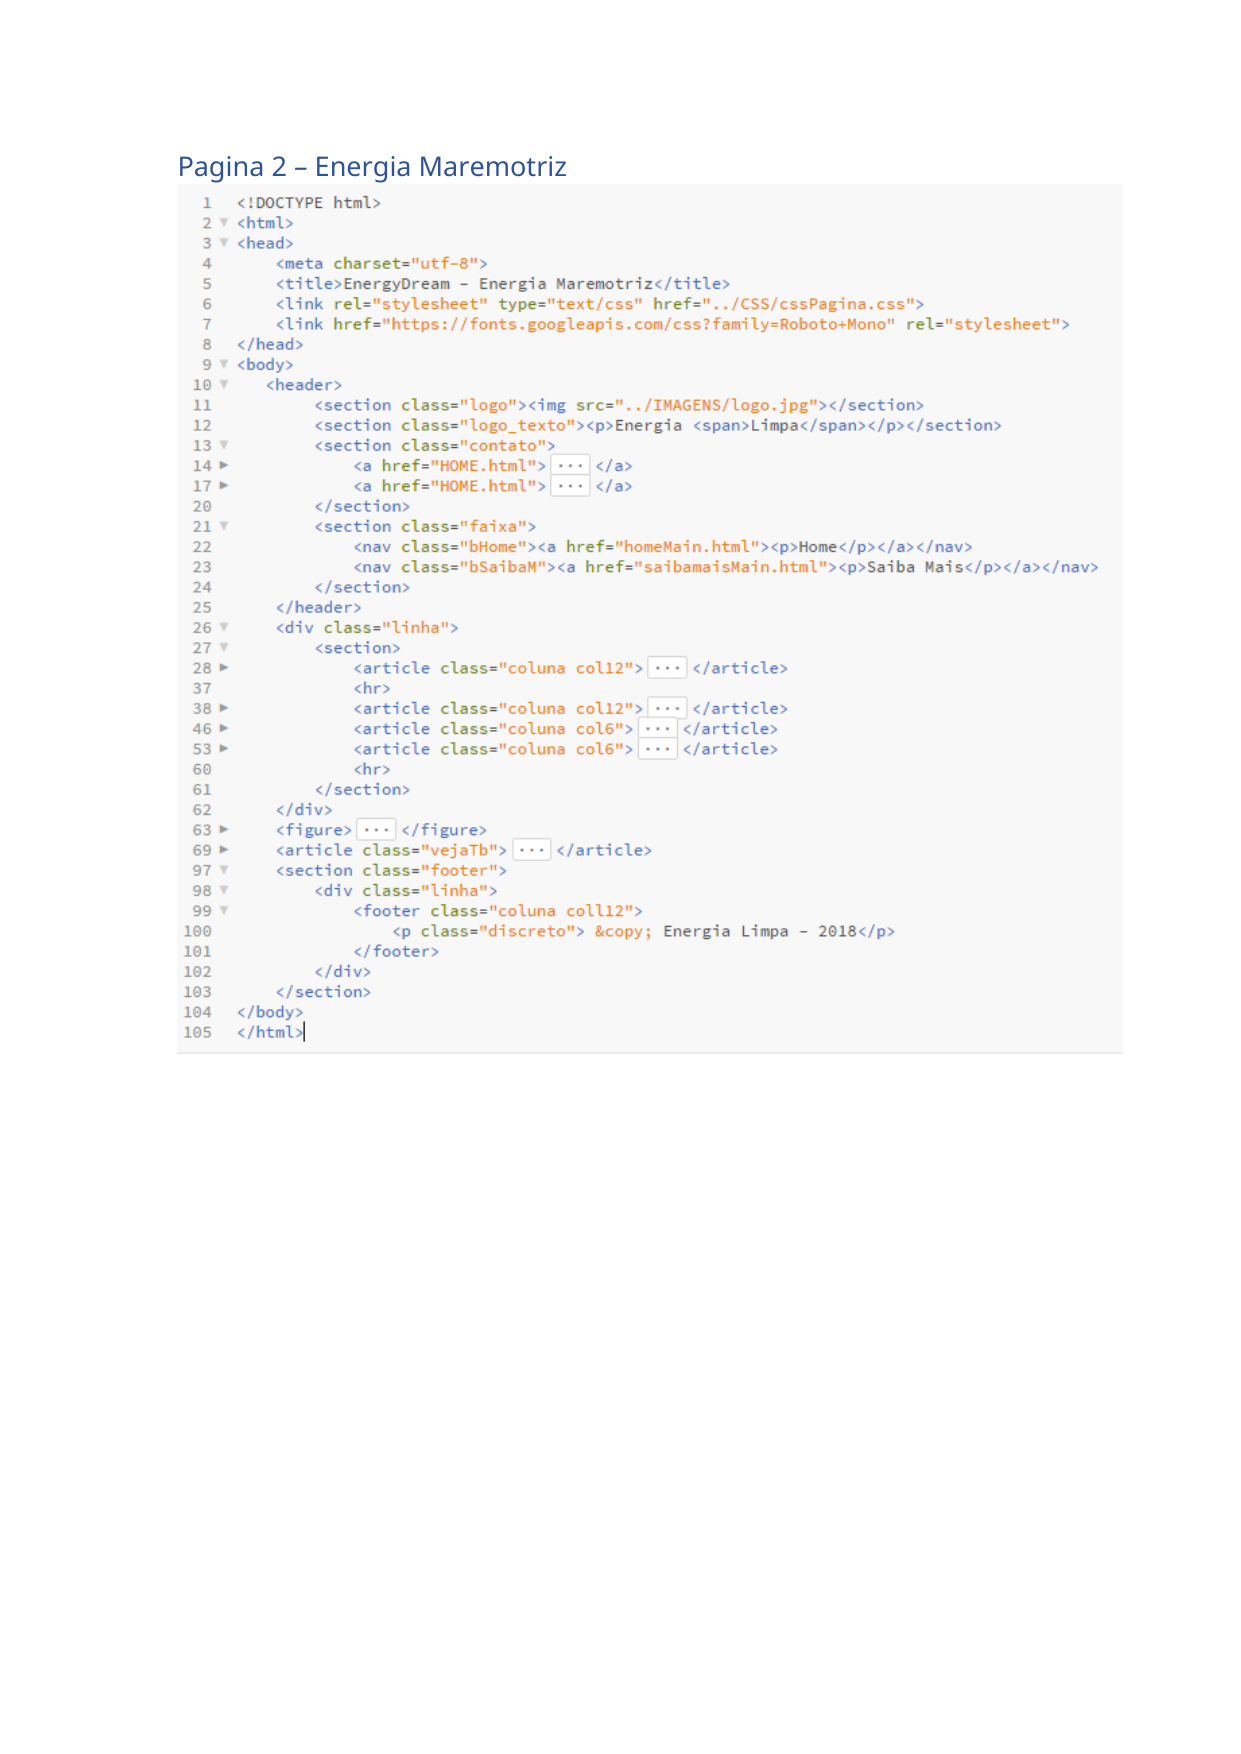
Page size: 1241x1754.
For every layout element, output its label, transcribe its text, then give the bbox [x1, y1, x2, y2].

picture [177, 184, 1123, 1054]
subtitle Pagina 2 – Energia Maremotriz [177, 148, 1063, 184]
